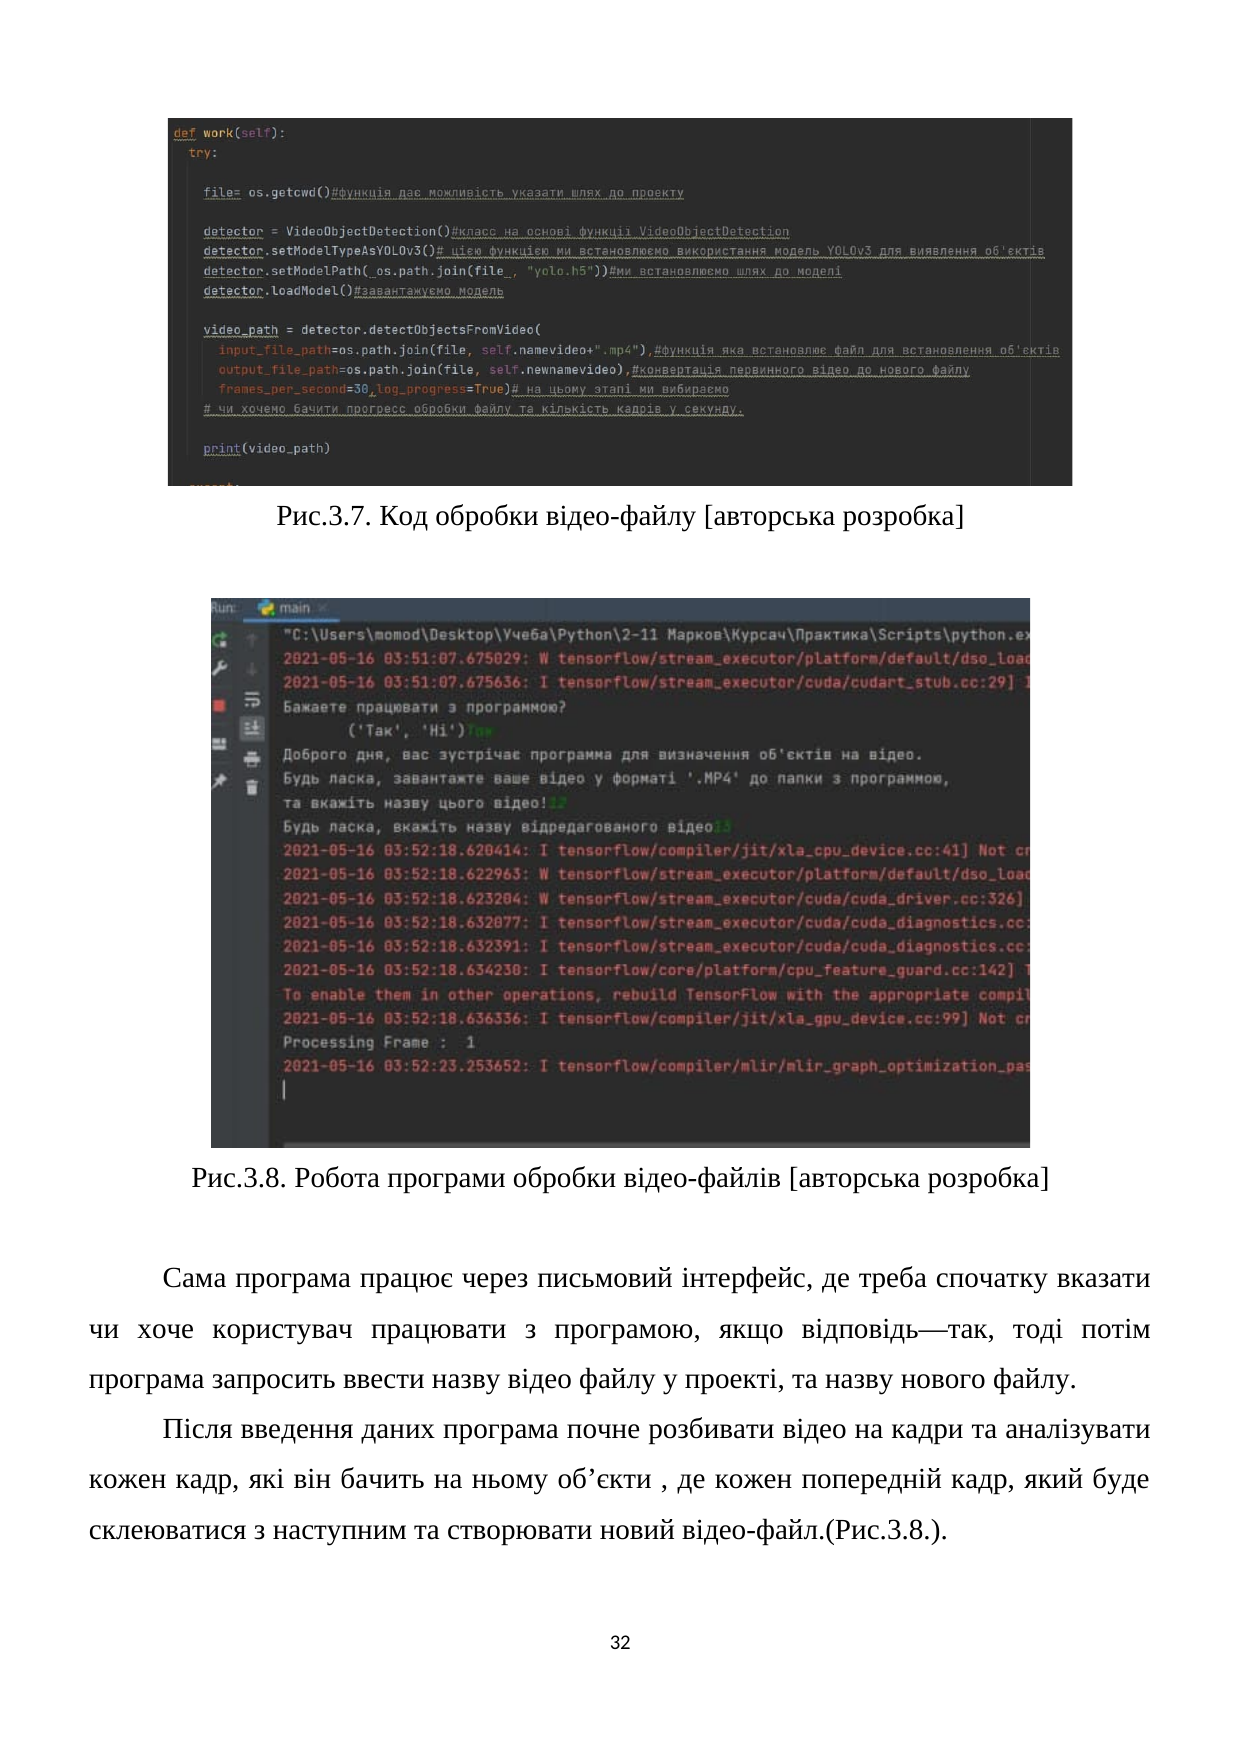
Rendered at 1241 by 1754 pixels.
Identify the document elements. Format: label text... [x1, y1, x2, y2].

picture [211, 598, 1031, 1148]
picture [167, 118, 1073, 486]
text Сама програма працює через письмовий інтерфейс, де треба спочатку вказати чи хоче користувач працювати з програмою, якщо відповідь—так, тоді потім програма запросить ввести назву відео файлу у проекті, та назву нового файлу. [89, 1260, 1152, 1394]
text Після введення даних програма почне розбивати відео на кадри та аналізувати кожен кадр, які він бачить на ньому об’єкти , де кожен попередній кадр, який буде склеюватися з наступним та створювати новий відео-файл.(Рис.3.8.). [89, 1411, 1152, 1546]
text Рис.3.7. Код обробки відео-файлу [авторська розробка] [89, 498, 1152, 532]
text Рис.3.8. Робота програми обробки відео-файлів [авторська розробка] [89, 1160, 1152, 1193]
